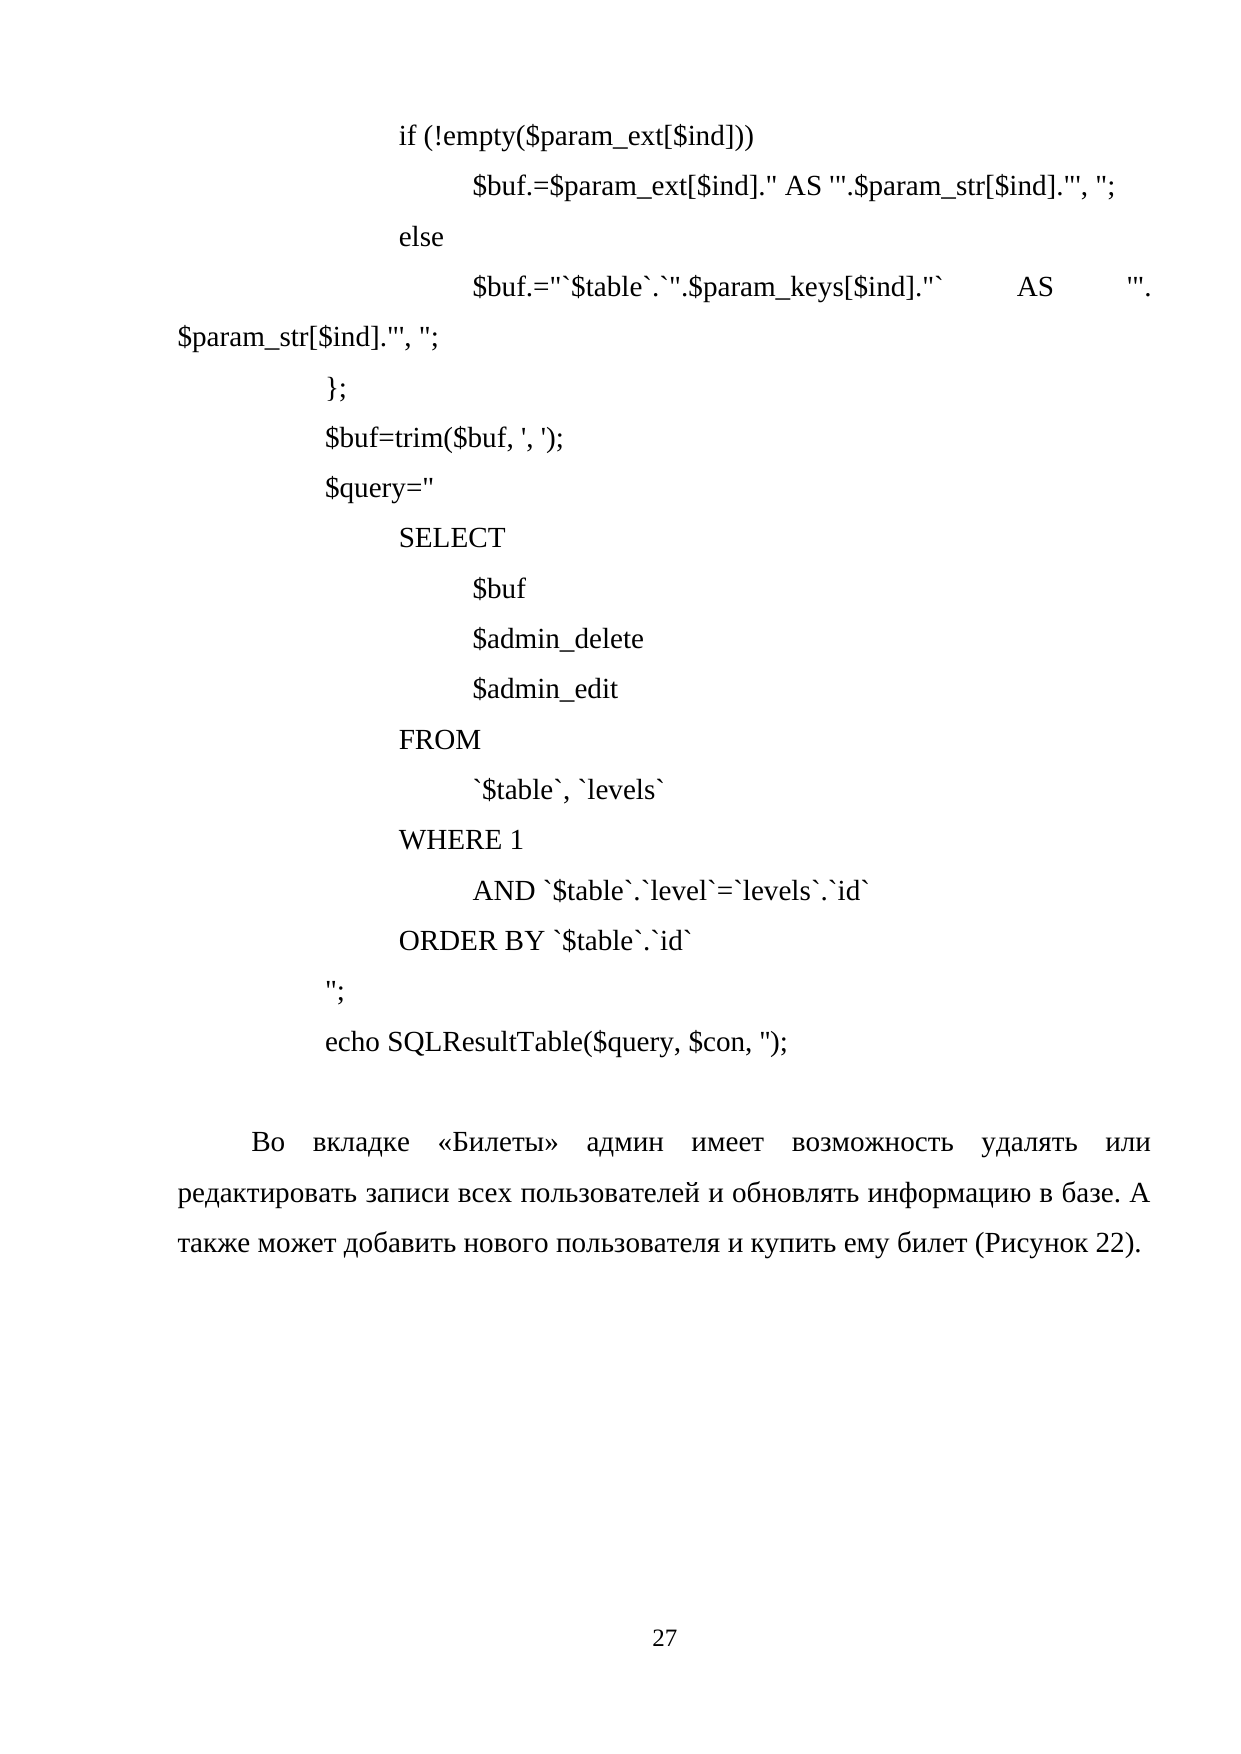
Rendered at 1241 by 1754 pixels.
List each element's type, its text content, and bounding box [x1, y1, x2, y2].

text ORDER BY `$table`.`id` [177, 923, 1152, 957]
text $buf.=$param_ext[$ind]." AS '".$param_str[$ind]."', "; [177, 168, 1152, 202]
text $buf.="`$table`.`".$param_keys[$ind]."` AS '".$param_str[$ind]."', "; [177, 269, 1152, 353]
text echo SQLResultTable($query, $con, ''); [177, 1024, 1152, 1057]
text WHERE 1 [177, 822, 1152, 856]
text SELECT [177, 521, 1152, 554]
text $admin_delete [177, 621, 1152, 655]
text $buf [177, 571, 1152, 604]
text else [177, 219, 1152, 252]
text Во вкладке «Билеты» админ имеет возможность удалять или редактировать записи всех пользователей и обновлять информацию в базе. А также может добавить нового пользователя и купить ему билет (Рисунок 22). [177, 1124, 1152, 1258]
text $query=" [177, 470, 1152, 504]
text `$table`, `levels` [177, 772, 1152, 806]
text }; [177, 370, 1152, 403]
text "; [177, 973, 1152, 1007]
text $admin_edit [177, 672, 1152, 705]
text if (!empty($param_ext[$ind])) [177, 118, 1152, 152]
text AND `$table`.`level`=`levels`.`id` [177, 873, 1152, 906]
text FROM [177, 722, 1152, 755]
text $buf=trim($buf, ', '); [177, 420, 1152, 453]
